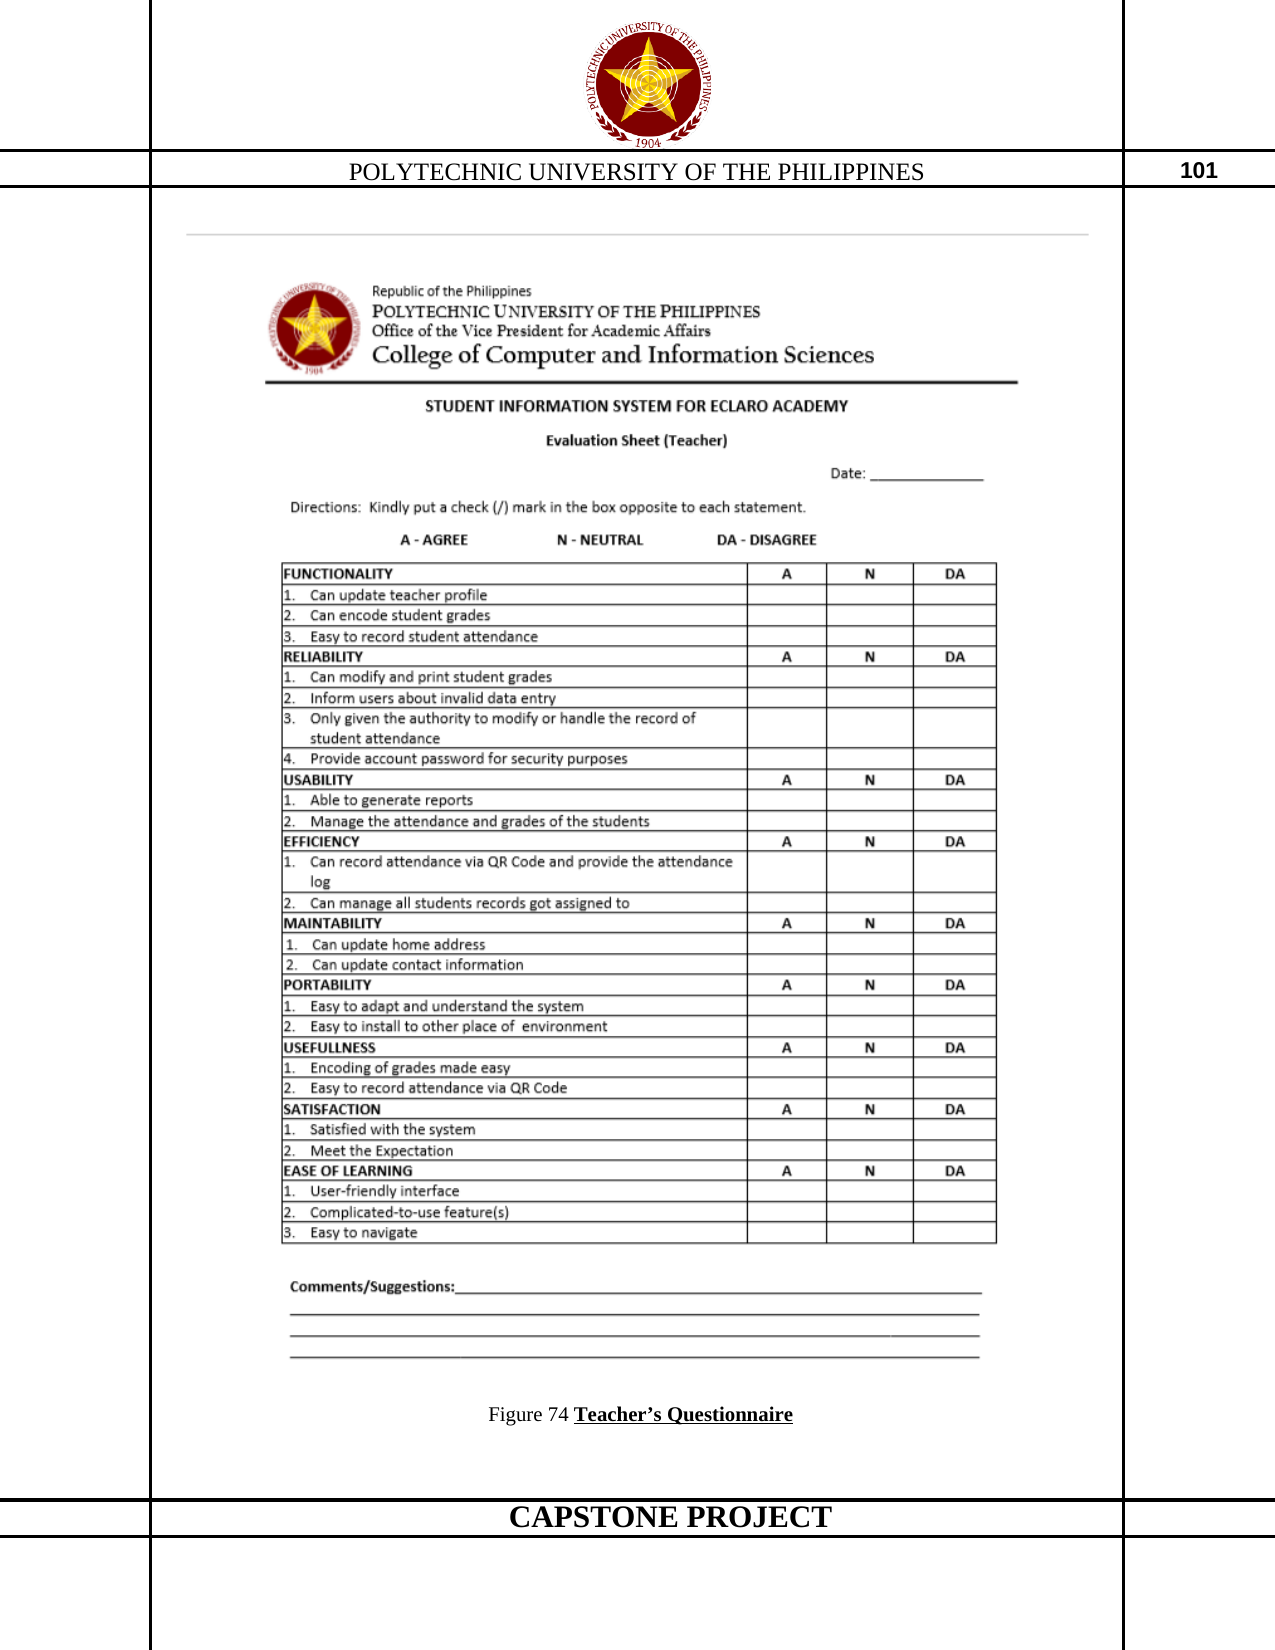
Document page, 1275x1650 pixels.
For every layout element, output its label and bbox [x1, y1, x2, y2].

picture [186, 233, 1089, 1397]
picture [583, 20, 712, 149]
